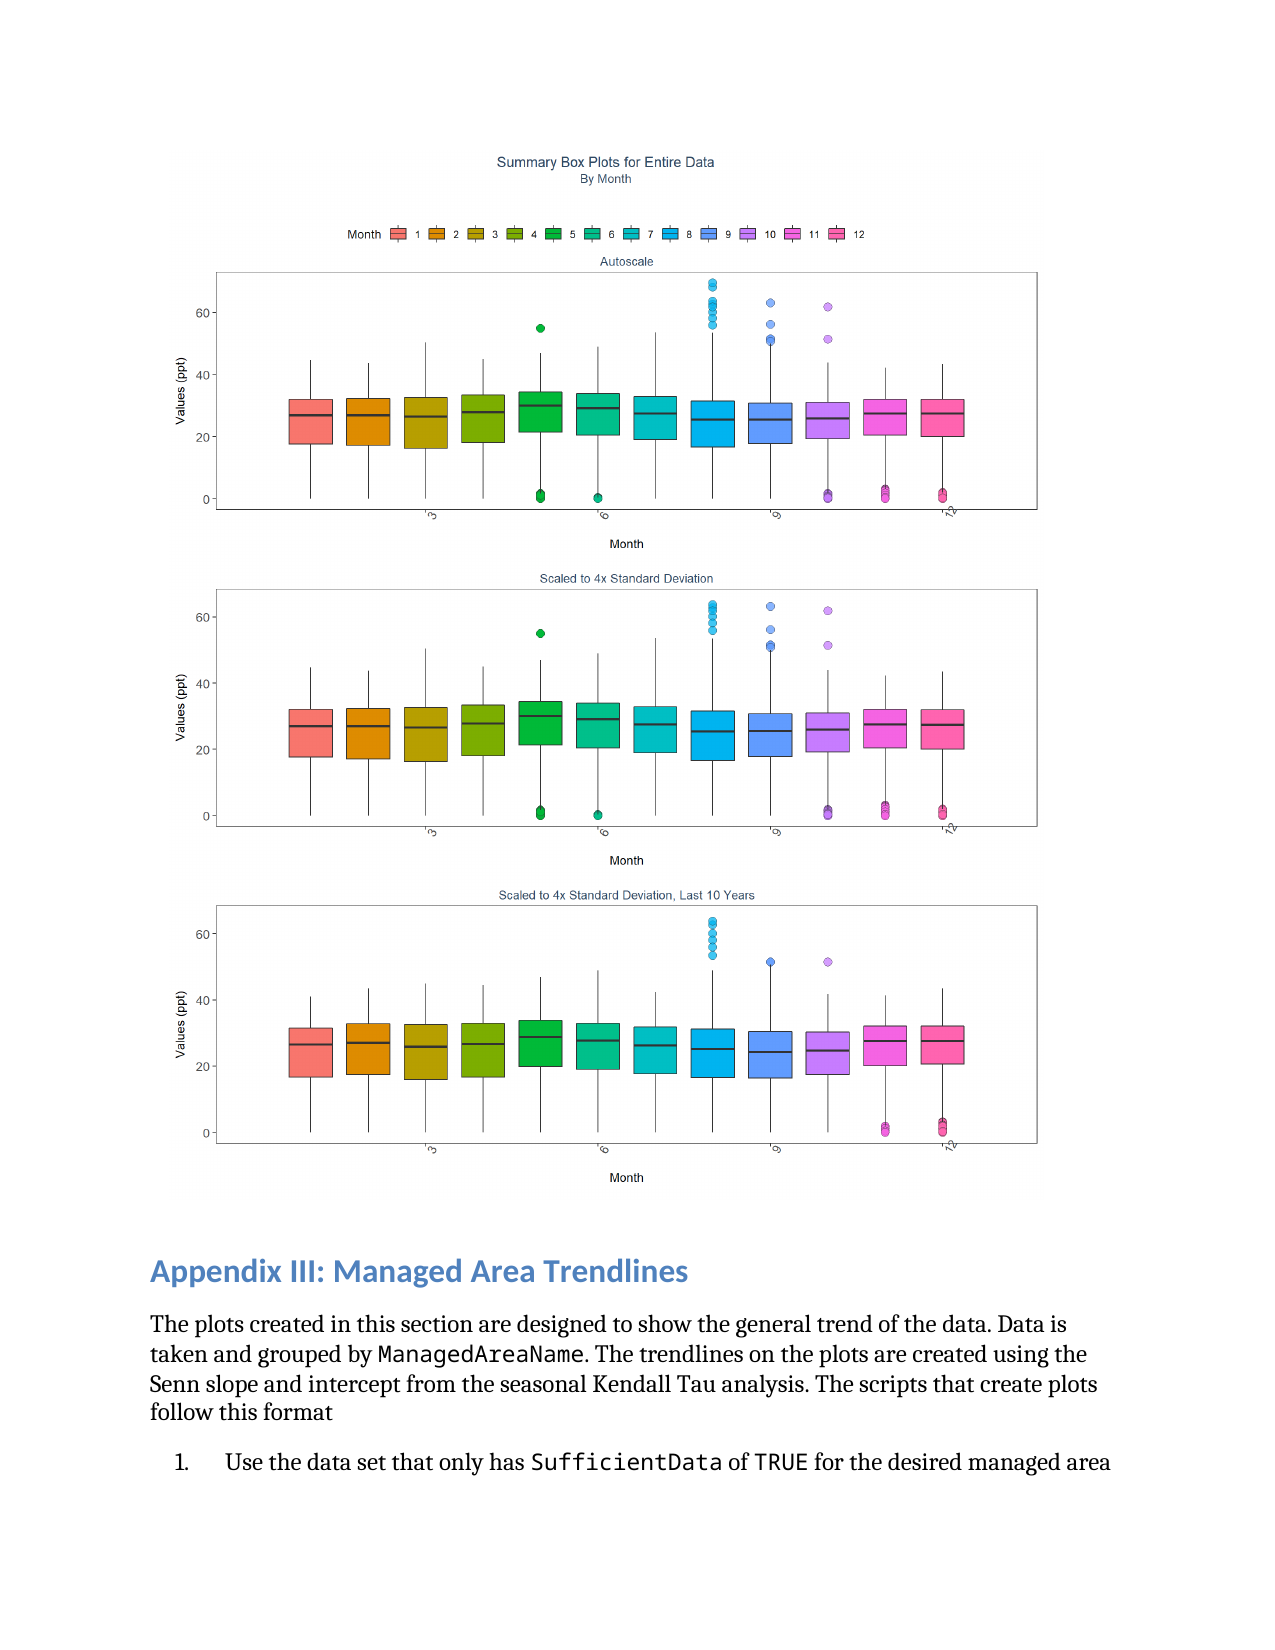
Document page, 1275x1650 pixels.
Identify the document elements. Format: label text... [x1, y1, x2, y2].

subtitle Appendix III: Managed Area Trendlines [150, 1250, 1125, 1291]
text The plots created in this section are designed to show the general trend of the data. Data is taken and grouped by ManagedAreaName. The trendlines on the plots are created using the Senn slope and intercept from the seasonal Kendall Tau analysis. The scripts that create plots follow this format [150, 1309, 1125, 1427]
picture [168, 150, 1044, 1200]
list Use the data set that only has SufficientData of TRUE for the desired managed area [175, 1446, 1125, 1477]
